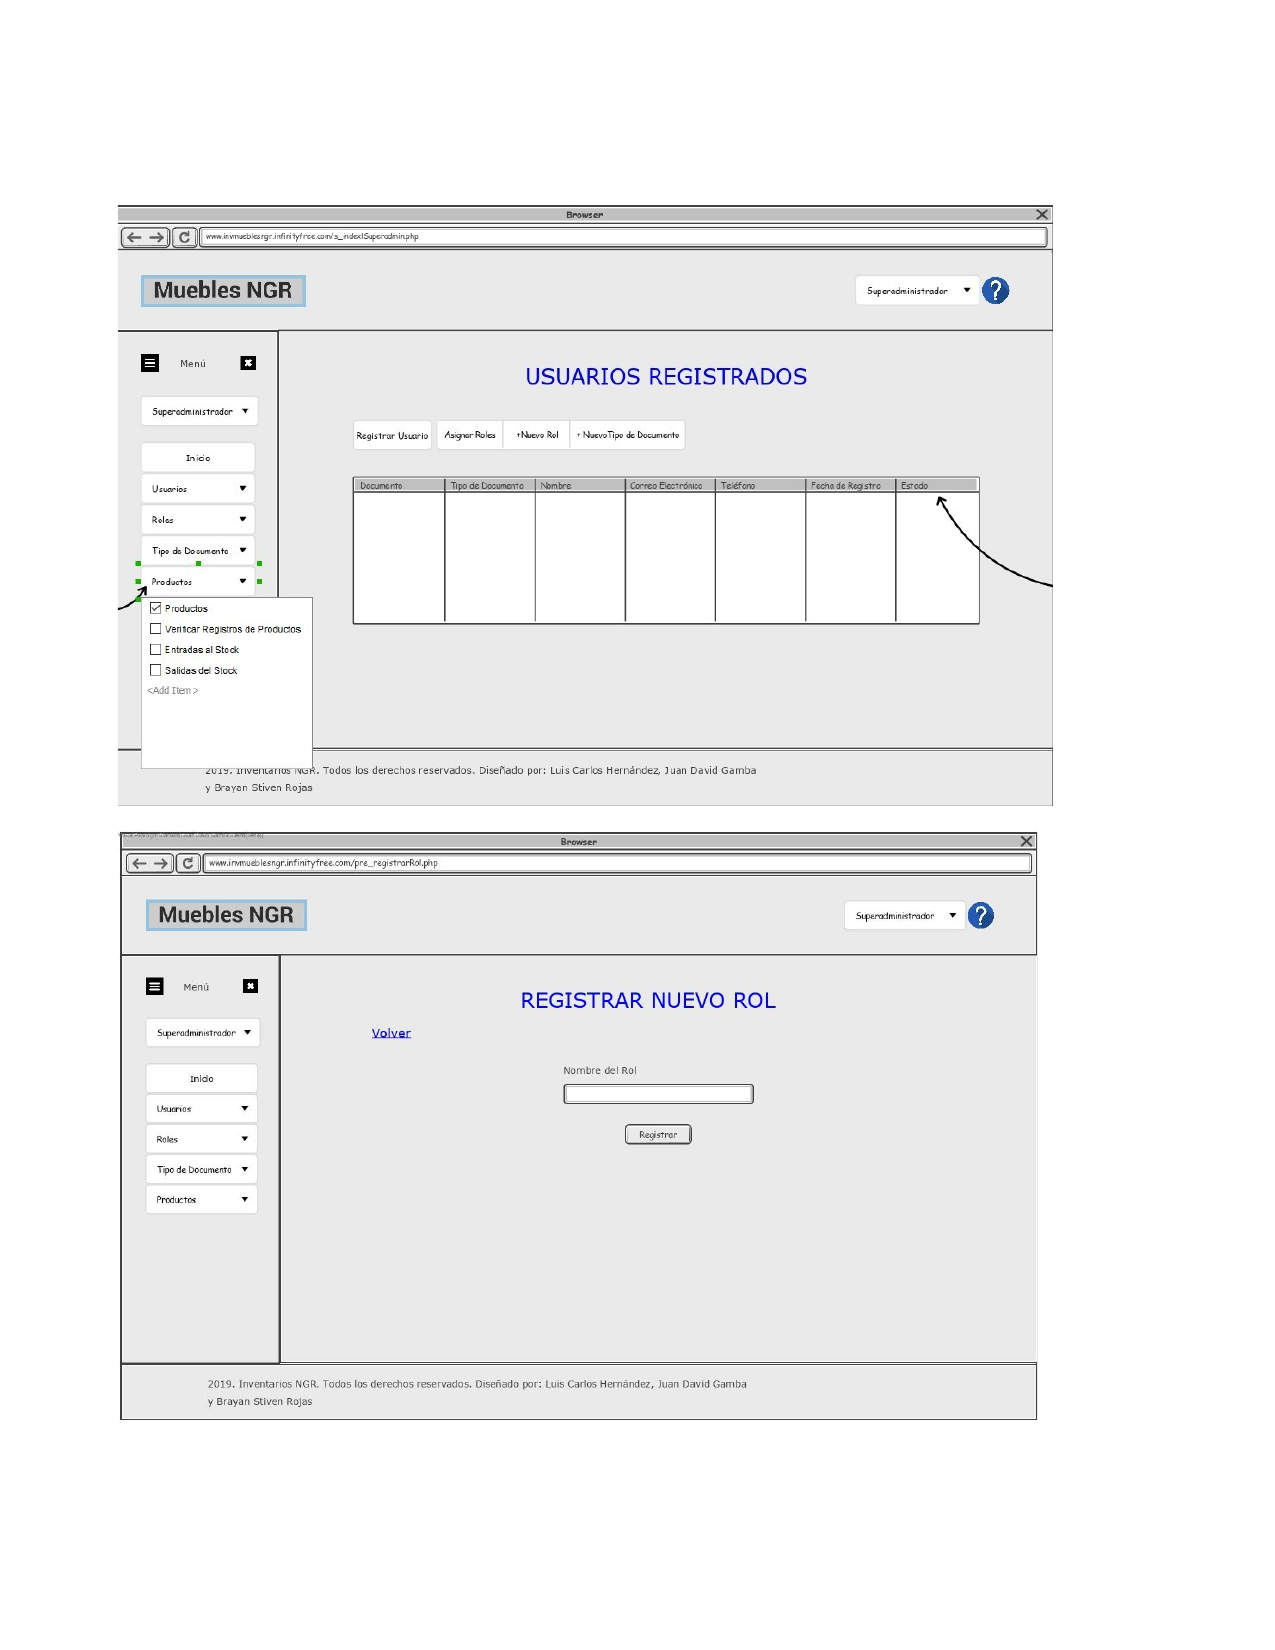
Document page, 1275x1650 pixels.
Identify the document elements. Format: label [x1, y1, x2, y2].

picture [118, 830, 1038, 1422]
picture [117, 205, 1053, 806]
